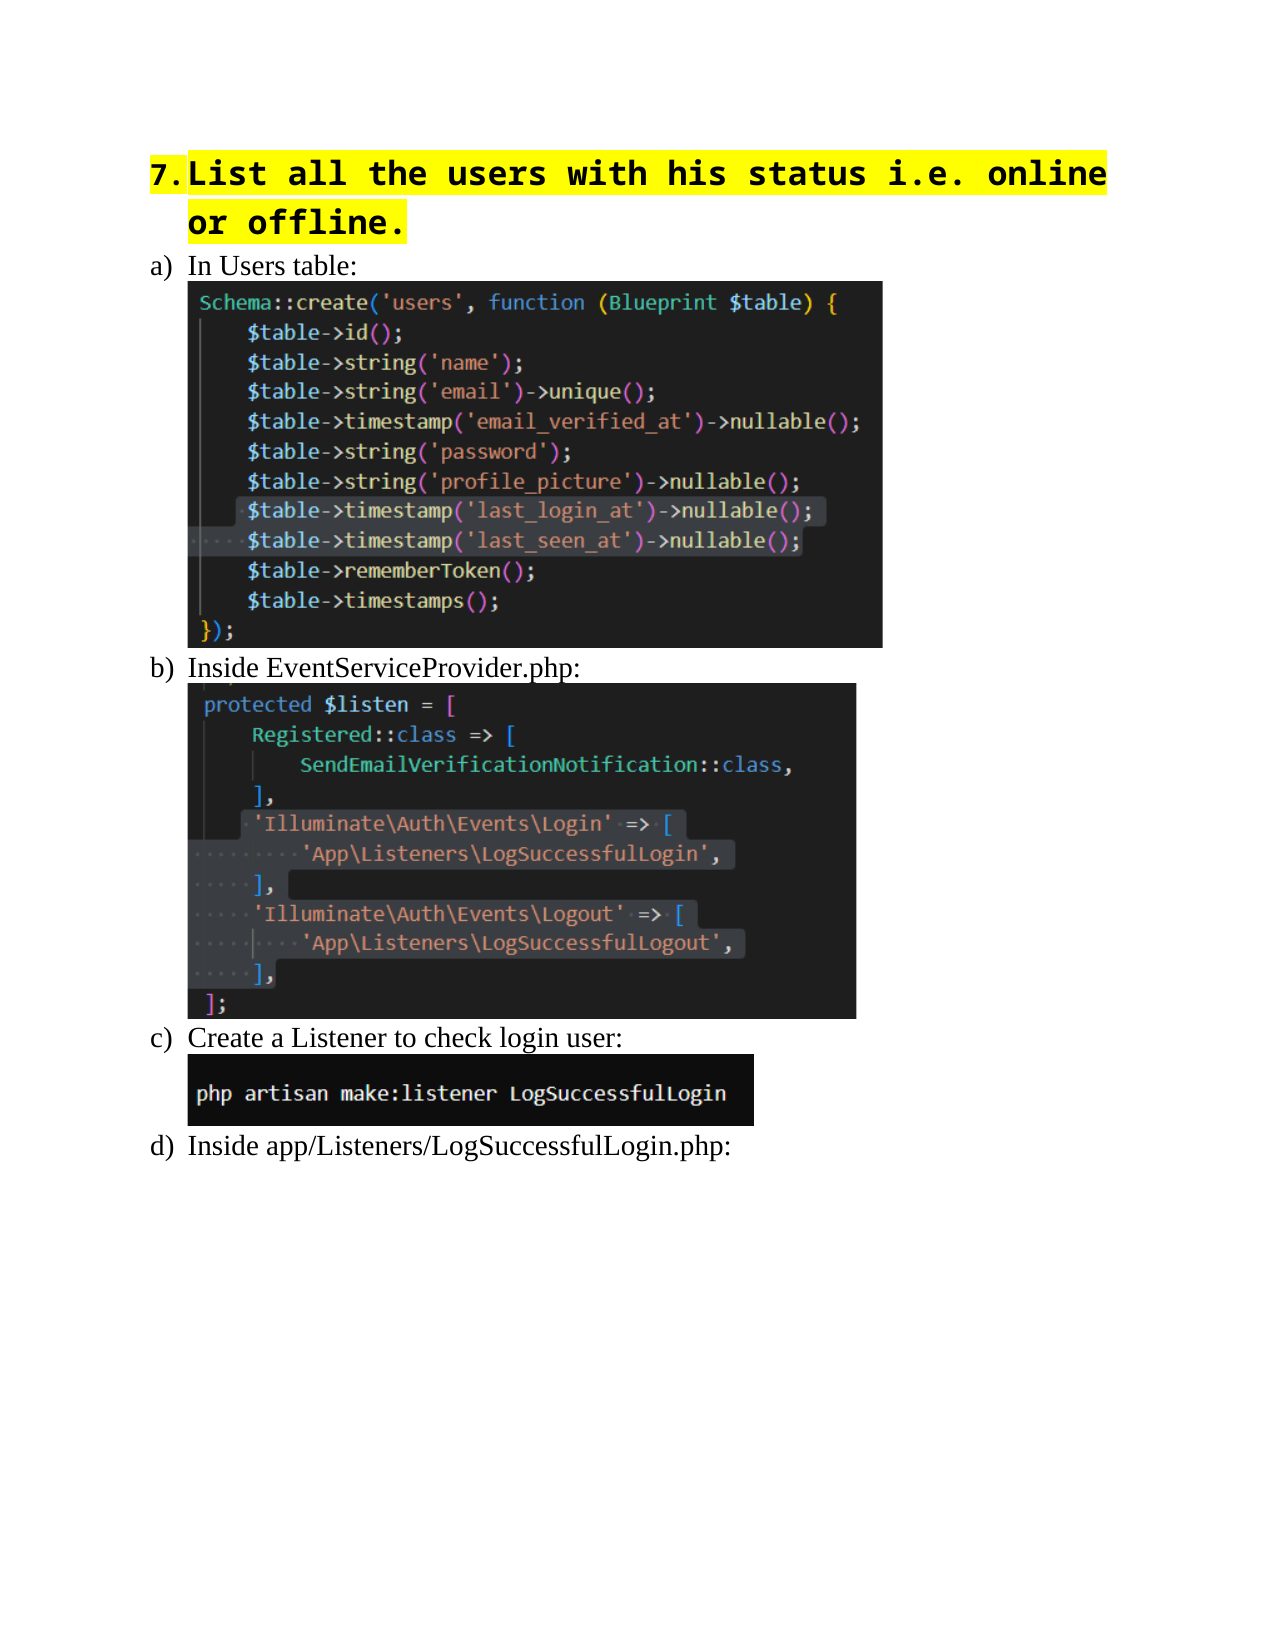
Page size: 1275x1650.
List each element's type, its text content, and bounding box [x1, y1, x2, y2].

list List all the users with his status i.e. online or offline. [150, 150, 1125, 244]
list Inside EventServiceProvider.php: [150, 650, 1125, 683]
picture [187, 683, 857, 1019]
list In Users table: [150, 248, 1125, 281]
list Create a Listener to check login user: [150, 1021, 1125, 1054]
picture [187, 1054, 754, 1126]
list Inside app/Listeners/LogSuccessfulLogin.php: [150, 1128, 1125, 1161]
picture [187, 281, 883, 648]
